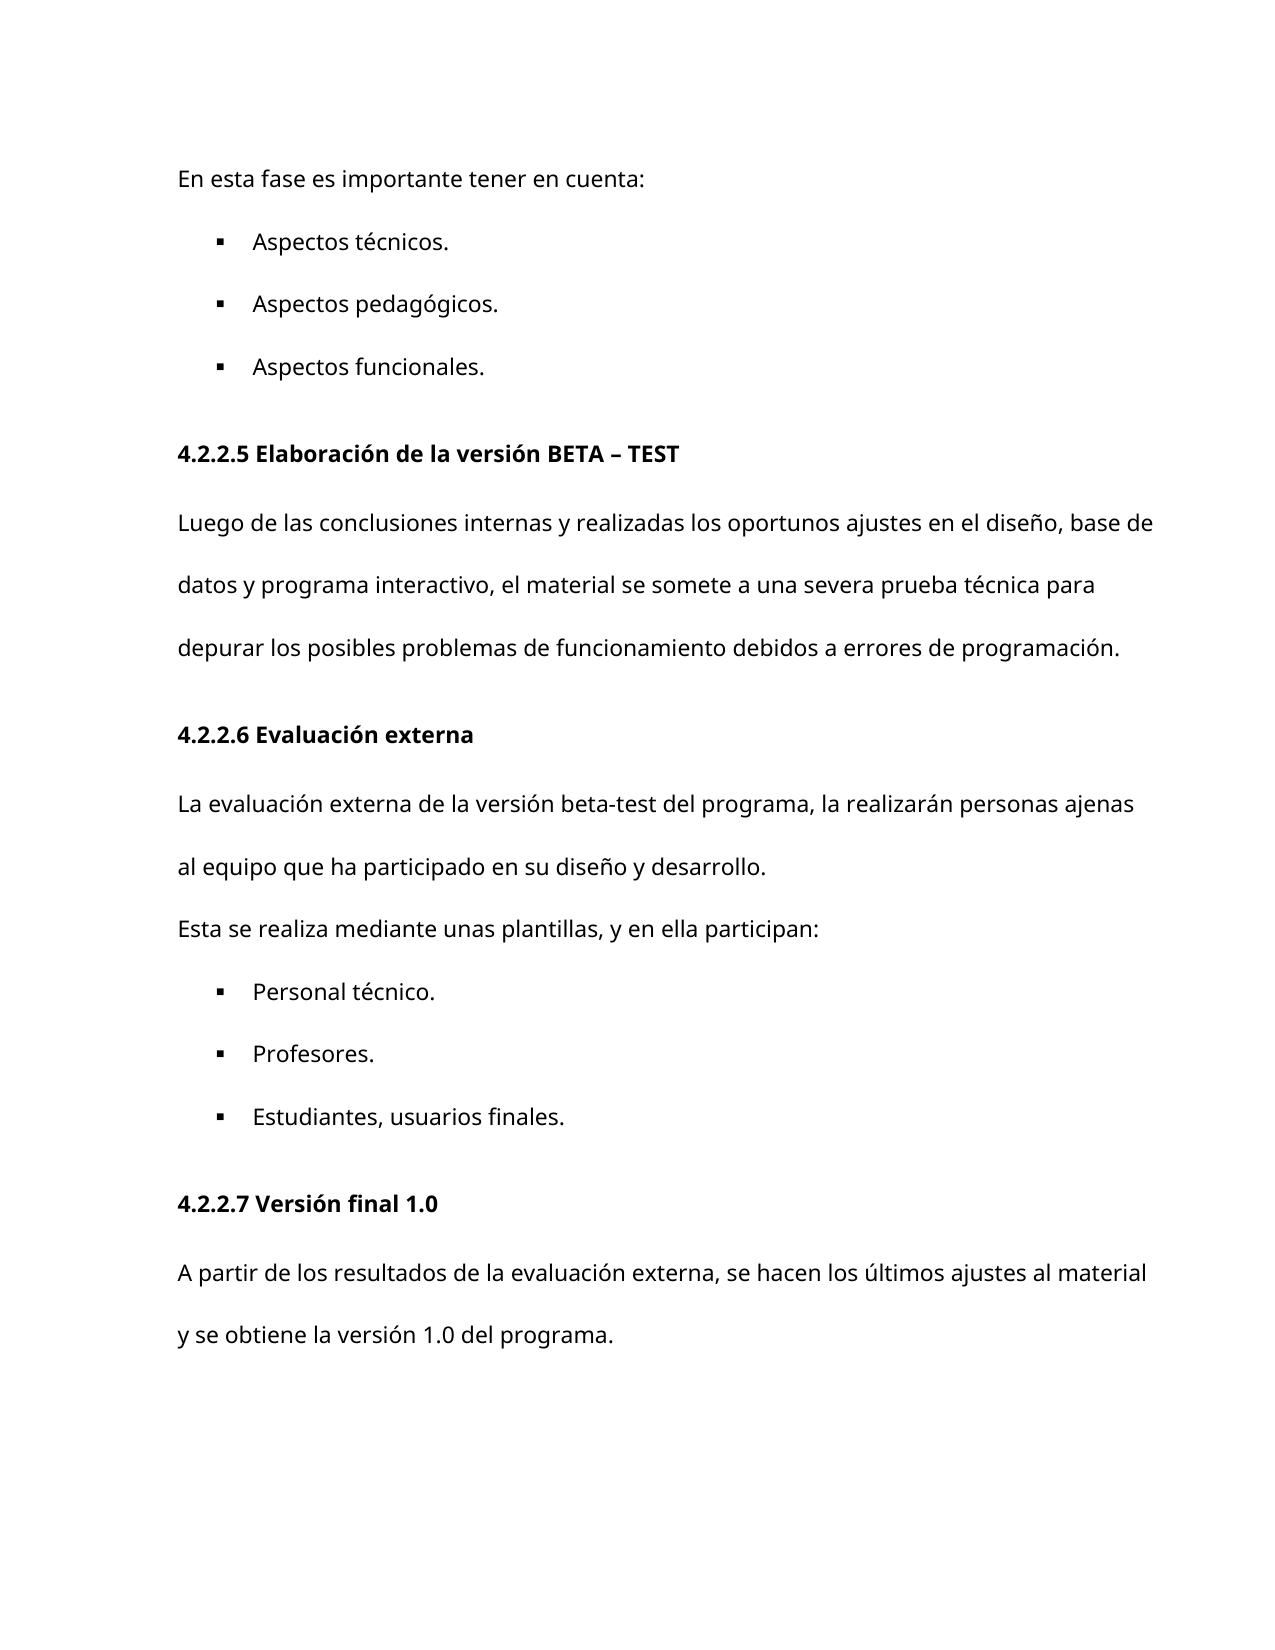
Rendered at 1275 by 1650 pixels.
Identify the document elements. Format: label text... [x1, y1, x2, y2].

list Profesores. [215, 1038, 1157, 1069]
list Aspectos funcionales. [215, 351, 1157, 382]
list Aspectos pedagógicos. [215, 288, 1157, 319]
subtitle 4.2.2.7 Versión final 1.0 [177, 1188, 1157, 1219]
subtitle 4.2.2.5 Elaboración de la versión BETA – TEST [177, 438, 1157, 469]
list Estudiantes, usuarios finales. [215, 1101, 1157, 1132]
text Luego de las conclusiones internas y realizadas los oportunos ajustes en el diseño, base de datos y programa interactivo, el material se somete a una severa prueba técnica para depurar los posibles problemas de funcionamiento debidos a errores de programación. [177, 507, 1157, 663]
text Esta se realiza mediante unas plantillas, y en ella participan: [177, 913, 1157, 944]
list Aspectos técnicos. [215, 226, 1157, 257]
list Personal técnico. [215, 976, 1157, 1007]
text A partir de los resultados de la evaluación externa, se hacen los últimos ajustes al material y se obtiene la versión 1.0 del programa. [177, 1257, 1157, 1351]
text En esta fase es importante tener en cuenta: [177, 163, 1157, 194]
text La evaluación externa de la versión beta-test del programa, la realizarán personas ajenas al equipo que ha participado en su diseño y desarrollo. [177, 788, 1157, 882]
subtitle 4.2.2.6 Evaluación externa [177, 719, 1157, 751]
